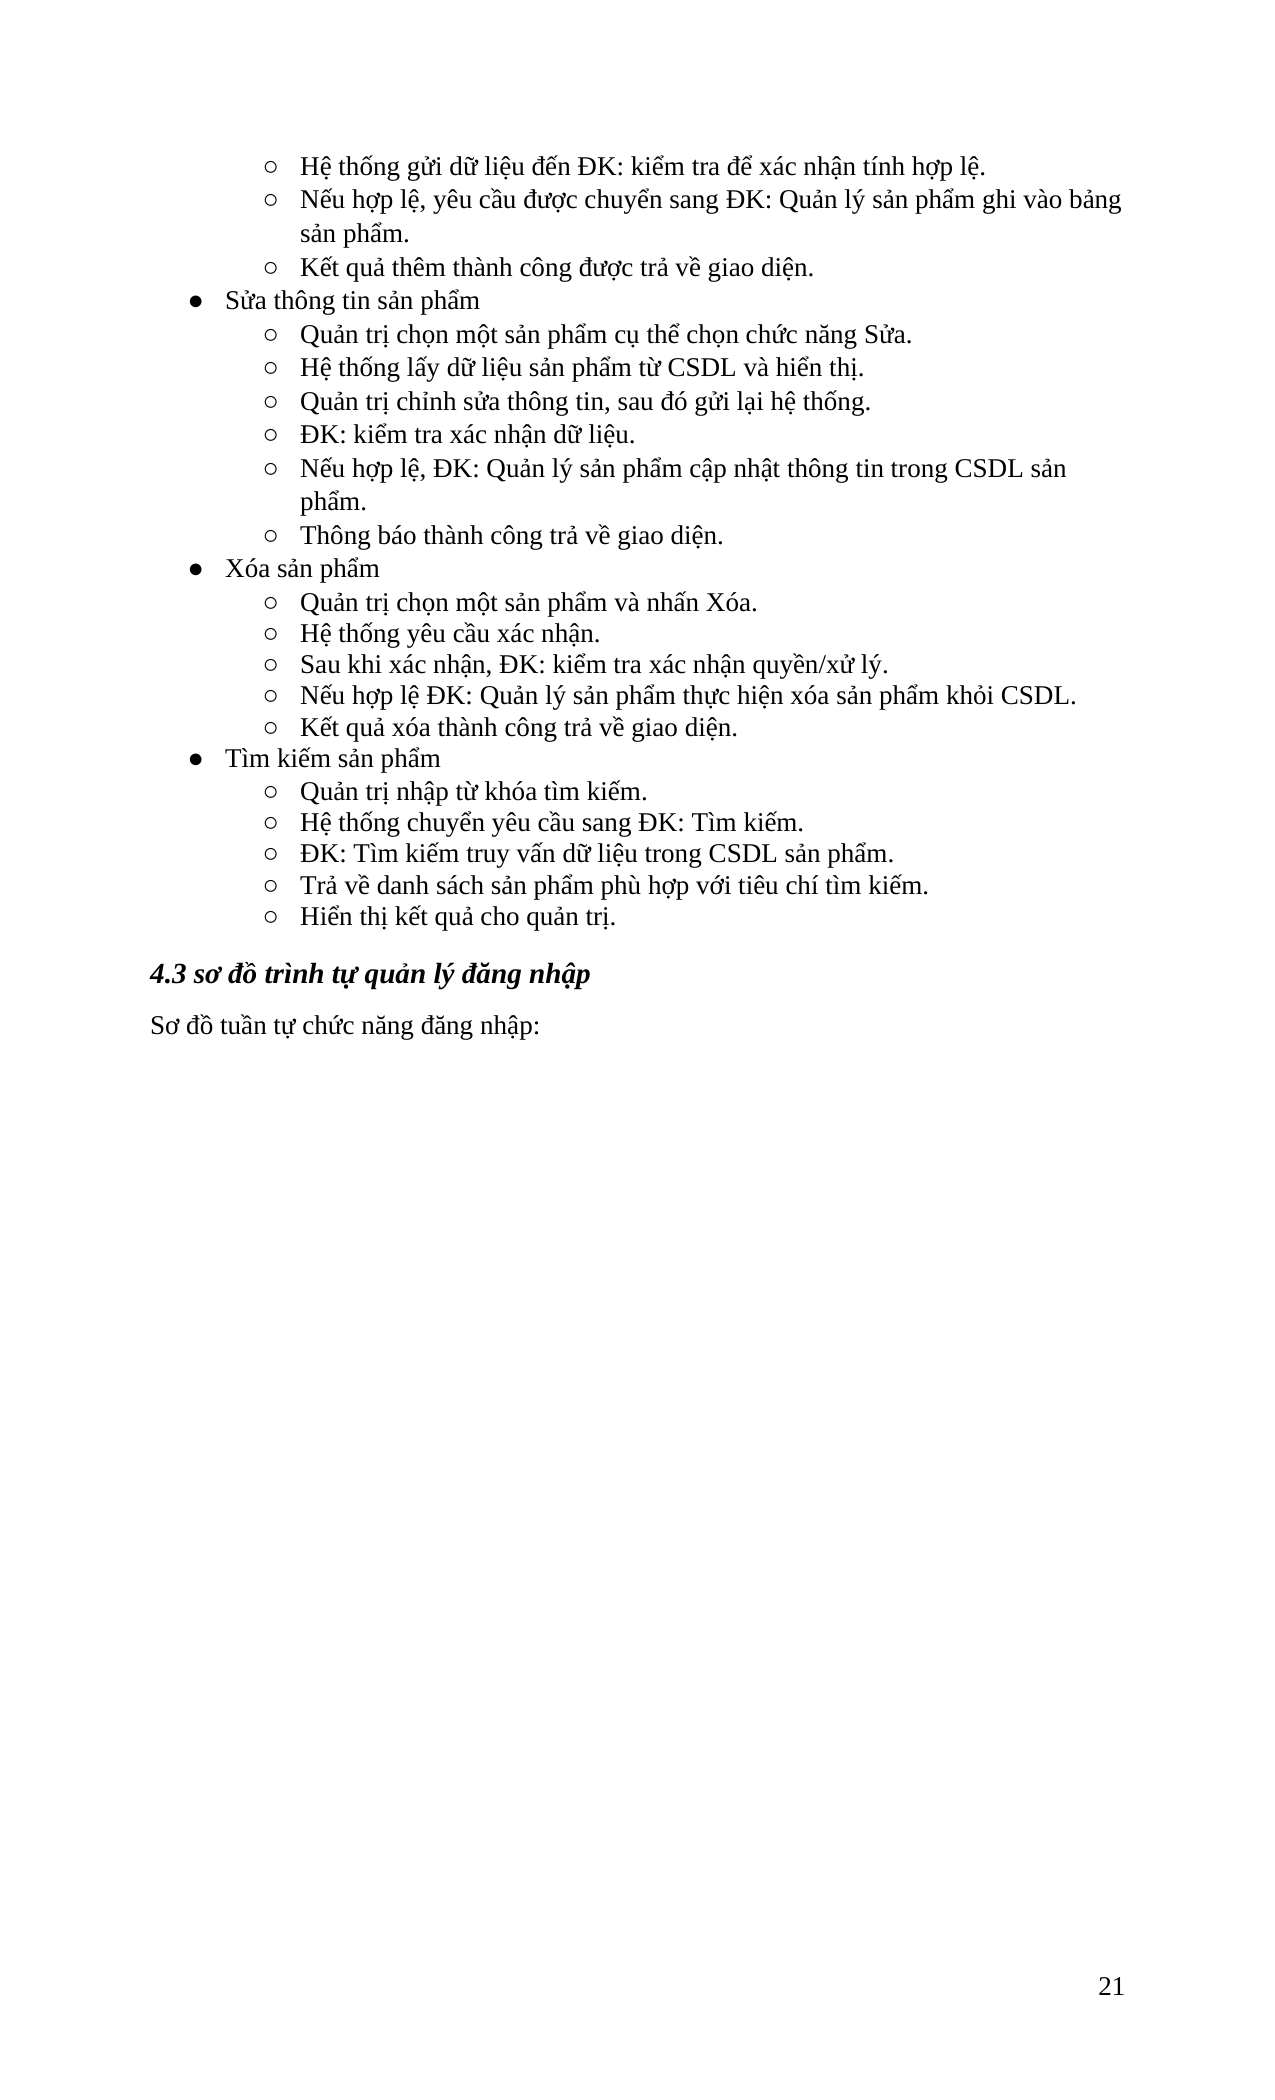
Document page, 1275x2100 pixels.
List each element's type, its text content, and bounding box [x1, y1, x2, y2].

subtitle Nếu hợp lệ, yêu cầu được chuyển sang ĐK: Quản lý sản phẩm ghi vào bảng sản phẩm. [262, 183, 1125, 248]
list Hệ thống yêu cầu xác nhận. [262, 617, 1125, 648]
list Quản trị nhập từ khóa tìm kiếm. [262, 775, 1125, 806]
list Sau khi xác nhận, ĐK: kiểm tra xác nhận quyền/xử lý. [262, 648, 1125, 679]
subtitle Nếu hợp lệ, ĐK: Quản lý sản phẩm cập nhật thông tin trong CSDL sản phẩm. [262, 452, 1125, 517]
subtitle Sửa thông tin sản phẩm [187, 284, 1125, 315]
list Nếu hợp lệ ĐK: Quản lý sản phẩm thực hiện xóa sản phẩm khỏi CSDL. [262, 679, 1125, 711]
subtitle Quản trị chọn một sản phẩm cụ thể chọn chức năng Sửa. [262, 318, 1125, 349]
subtitle Quản trị chỉnh sửa thông tin, sau đó gửi lại hệ thống. [262, 385, 1125, 416]
subtitle Hệ thống lấy dữ liệu sản phẩm từ CSDL và hiển thị. [262, 351, 1125, 382]
list Hiển thị kết quả cho quản trị. [262, 900, 1125, 931]
list Trả về danh sách sản phẩm phù hợp với tiêu chí tìm kiếm. [262, 869, 1125, 900]
subtitle ĐK: kiểm tra xác nhận dữ liệu. [262, 418, 1125, 449]
subtitle Tìm kiếm sản phẩm [187, 742, 1125, 773]
list Hệ thống chuyển yêu cầu sang ĐK: Tìm kiếm. [262, 806, 1125, 838]
list Kết quả xóa thành công trả về giao diện. [262, 711, 1125, 742]
subtitle Hệ thống gửi dữ liệu đến ĐK: kiểm tra để xác nhận tính hợp lệ. [262, 150, 1125, 181]
text 4.3 sơ đồ trình tự quản lý đăng nhập [150, 956, 1125, 989]
text Sơ đồ tuần tự chức năng đăng nhập: [150, 1009, 1125, 1040]
list ĐK: Tìm kiếm truy vấn dữ liệu trong CSDL sản phẩm. [262, 838, 1125, 869]
subtitle Kết quả thêm thành công được trả về giao diện. [262, 251, 1125, 282]
subtitle Xóa sản phẩm [187, 552, 1125, 584]
list Quản trị chọn một sản phẩm và nhấn Xóa. [262, 586, 1125, 617]
subtitle Thông báo thành công trả về giao diện. [262, 519, 1125, 550]
